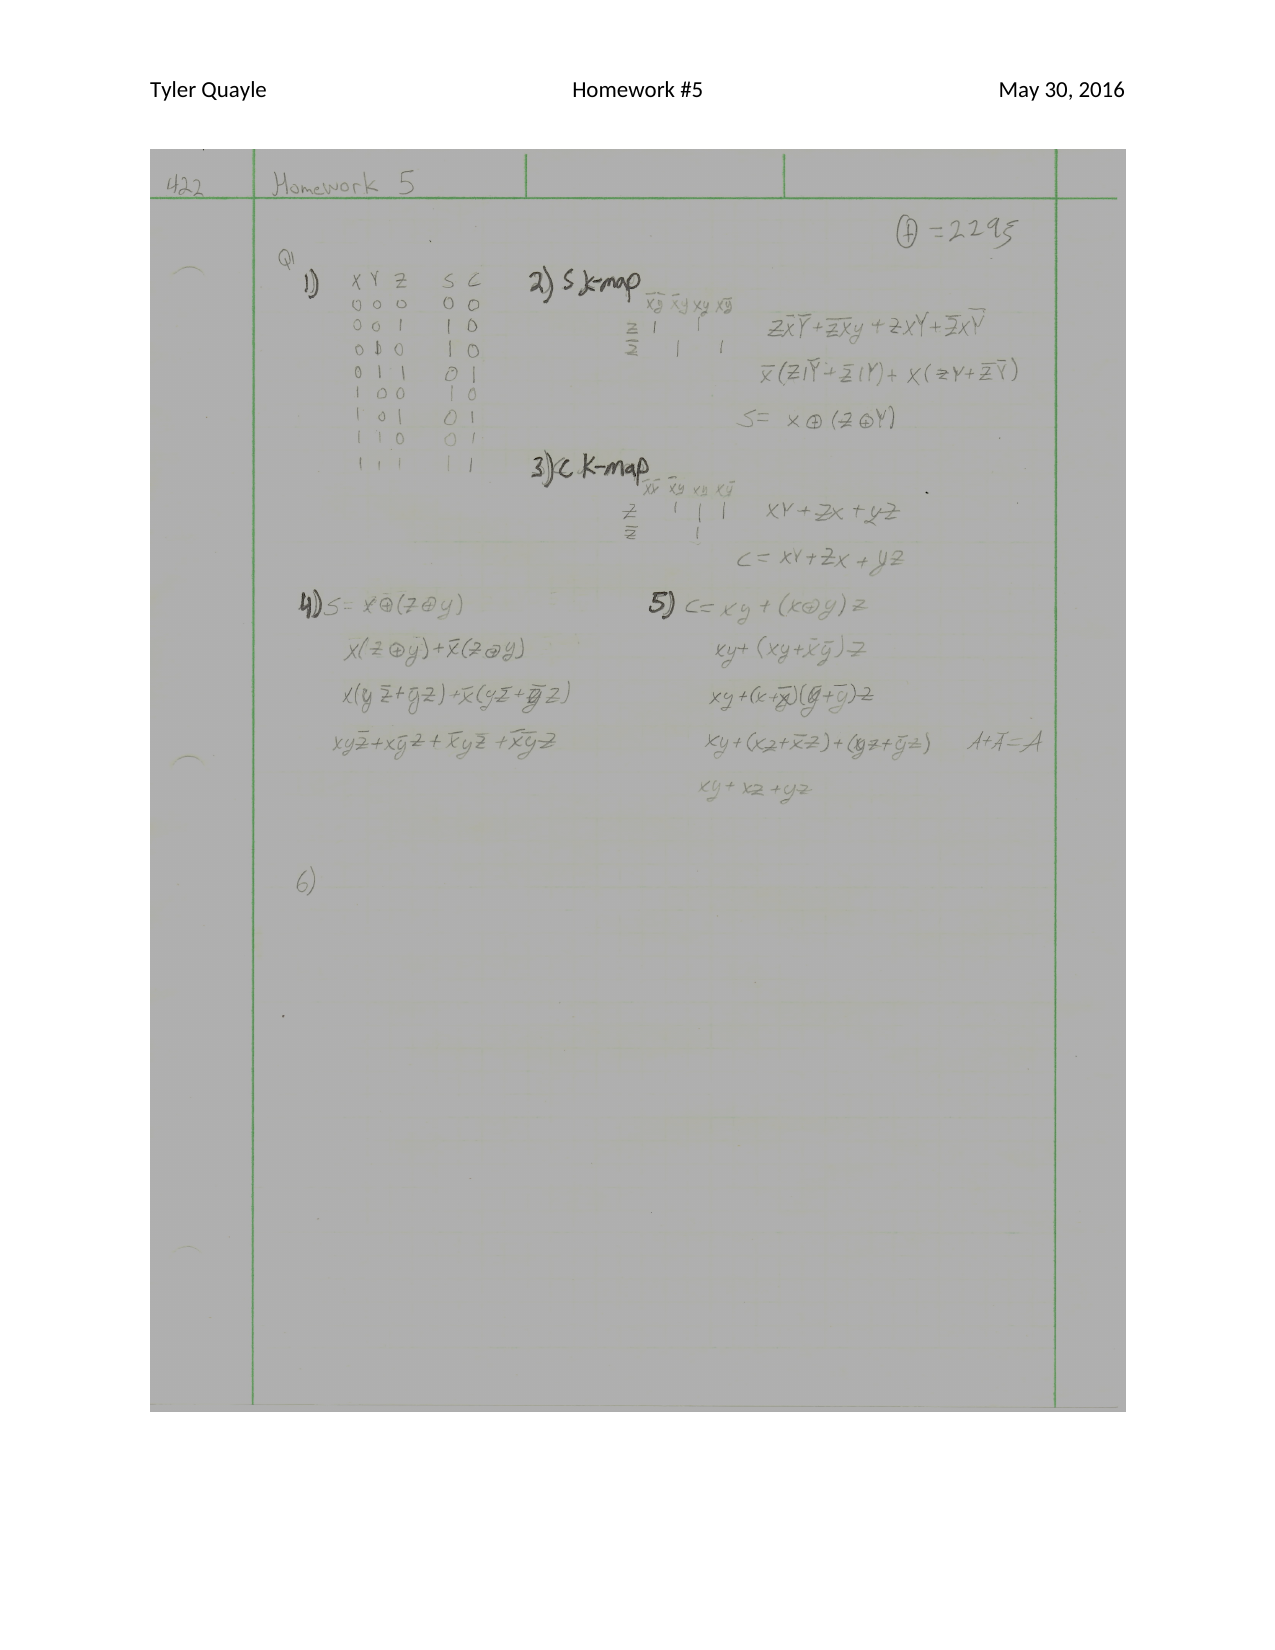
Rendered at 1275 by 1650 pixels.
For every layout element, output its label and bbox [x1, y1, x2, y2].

picture [150, 149, 1126, 1412]
